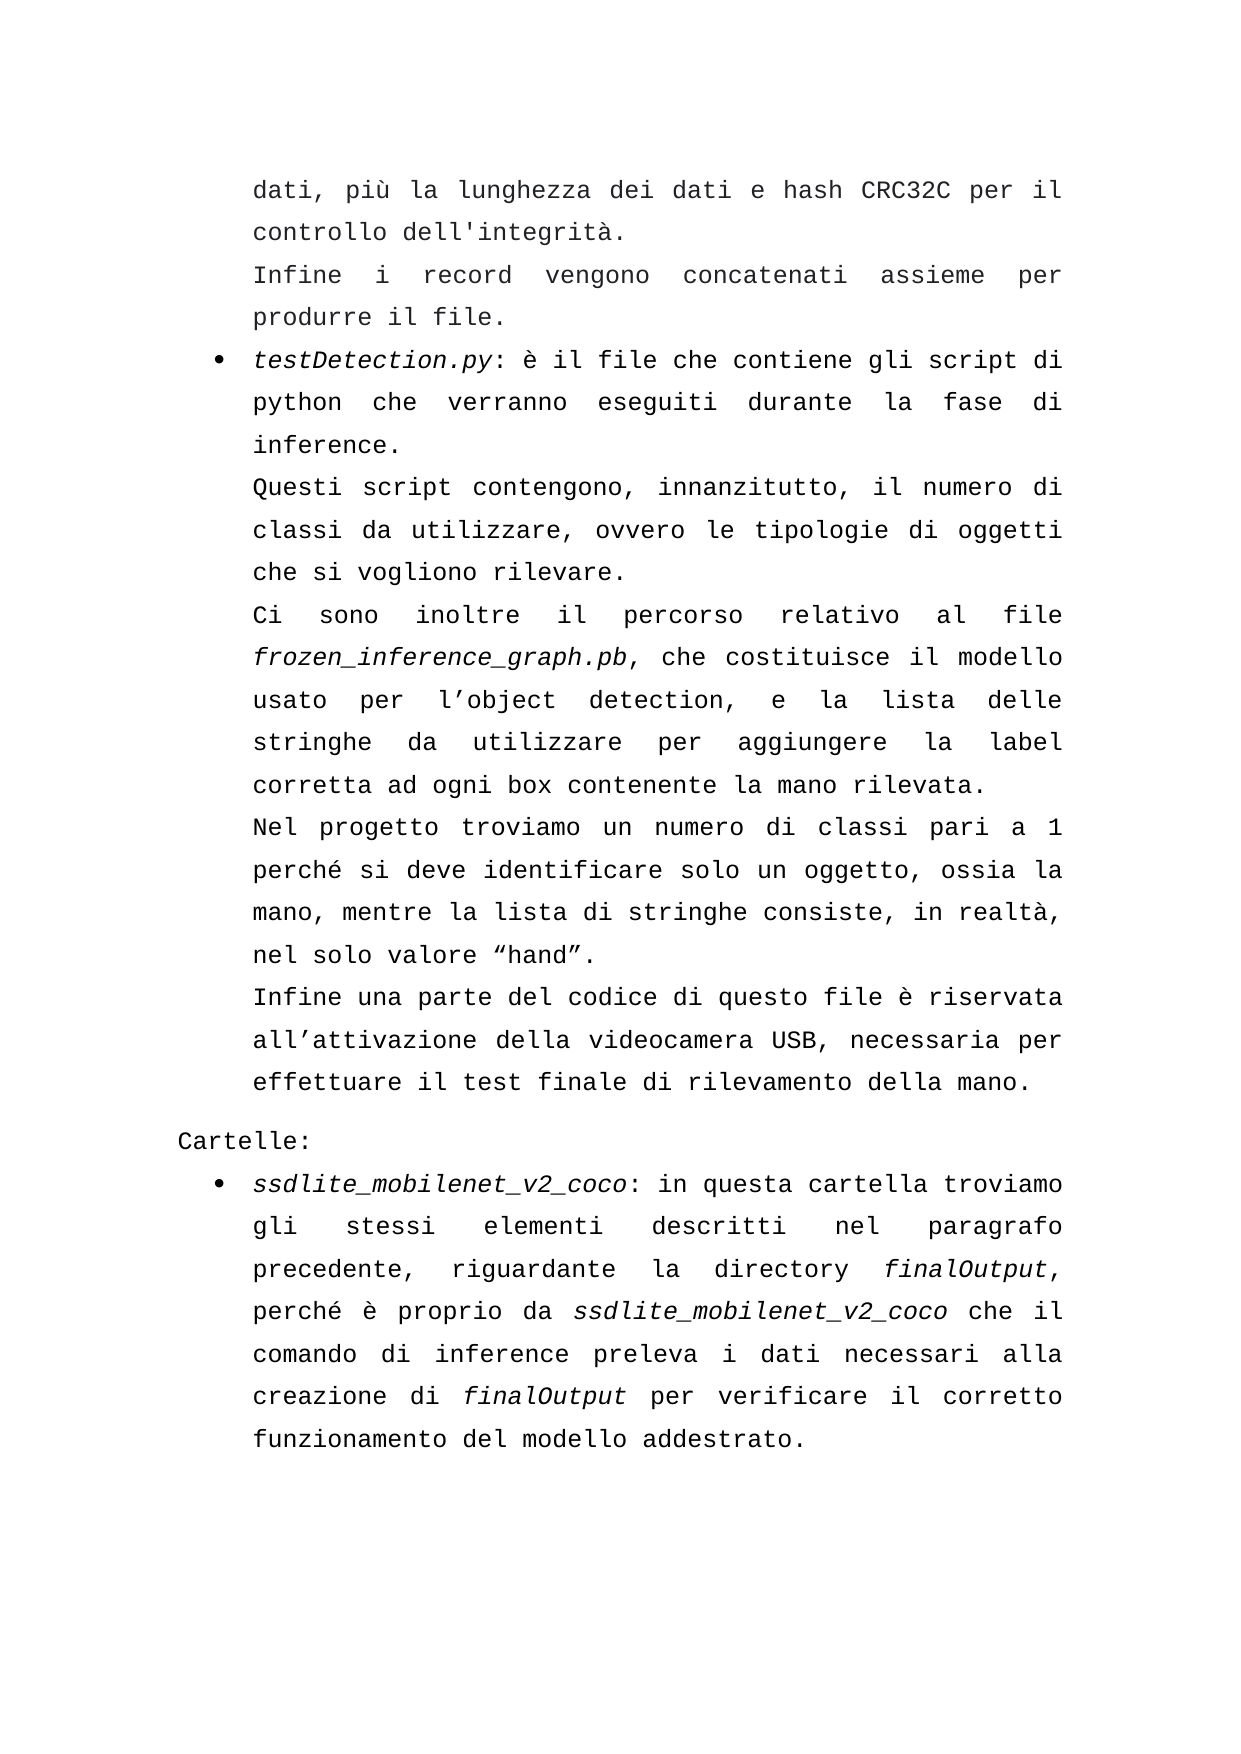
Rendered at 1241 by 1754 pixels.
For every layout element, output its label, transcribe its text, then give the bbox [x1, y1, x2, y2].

list ssdlite_mobilenet_v2_coco: in questa cartella troviamo gli stessi elementi descritti nel paragrafo precedente, riguardante la directory finalOutput, perché è proprio da ssdlite_mobilenet_v2_coco che il comando di inference preleva i dati necessari alla creazione di finalOutput per verificare il corretto funzionamento del modello addestrato. [215, 1171, 1063, 1455]
list Ci sono inoltre il percorso relativo al file frozen_inference_graph.pb, che costituisce il modello usato per l’object detection, e la lista delle stringhe da utilizzare per aggiungere la label corretta ad ogni box contenente la mano rilevata. [252, 602, 1063, 801]
list testDetection.py: è il file che contiene gli script di python che verranno eseguiti durante la fase di inference. [215, 347, 1063, 461]
list Questi script contengono, innanzitutto, il numero di classi da utilizzare, ovvero le tipologie di oggetti che si vogliono rilevare. [252, 475, 1063, 588]
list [252, 177, 1063, 248]
text Cartelle: [177, 1129, 1063, 1157]
list Nel progetto troviamo un numero di classi pari a 1 perché si deve identificare solo un oggetto, ossia la mano, mentre la lista di stringhe consiste, in realtà, nel solo valore “hand”. [252, 815, 1063, 971]
list Infine i record vengono concatenati assieme per produrre il file. [252, 262, 1063, 333]
list Infine una parte del codice di questo file è riservata all’attivazione della videocamera USB, necessaria per effettuare il test finale di rilevamento della mano. [252, 985, 1063, 1098]
